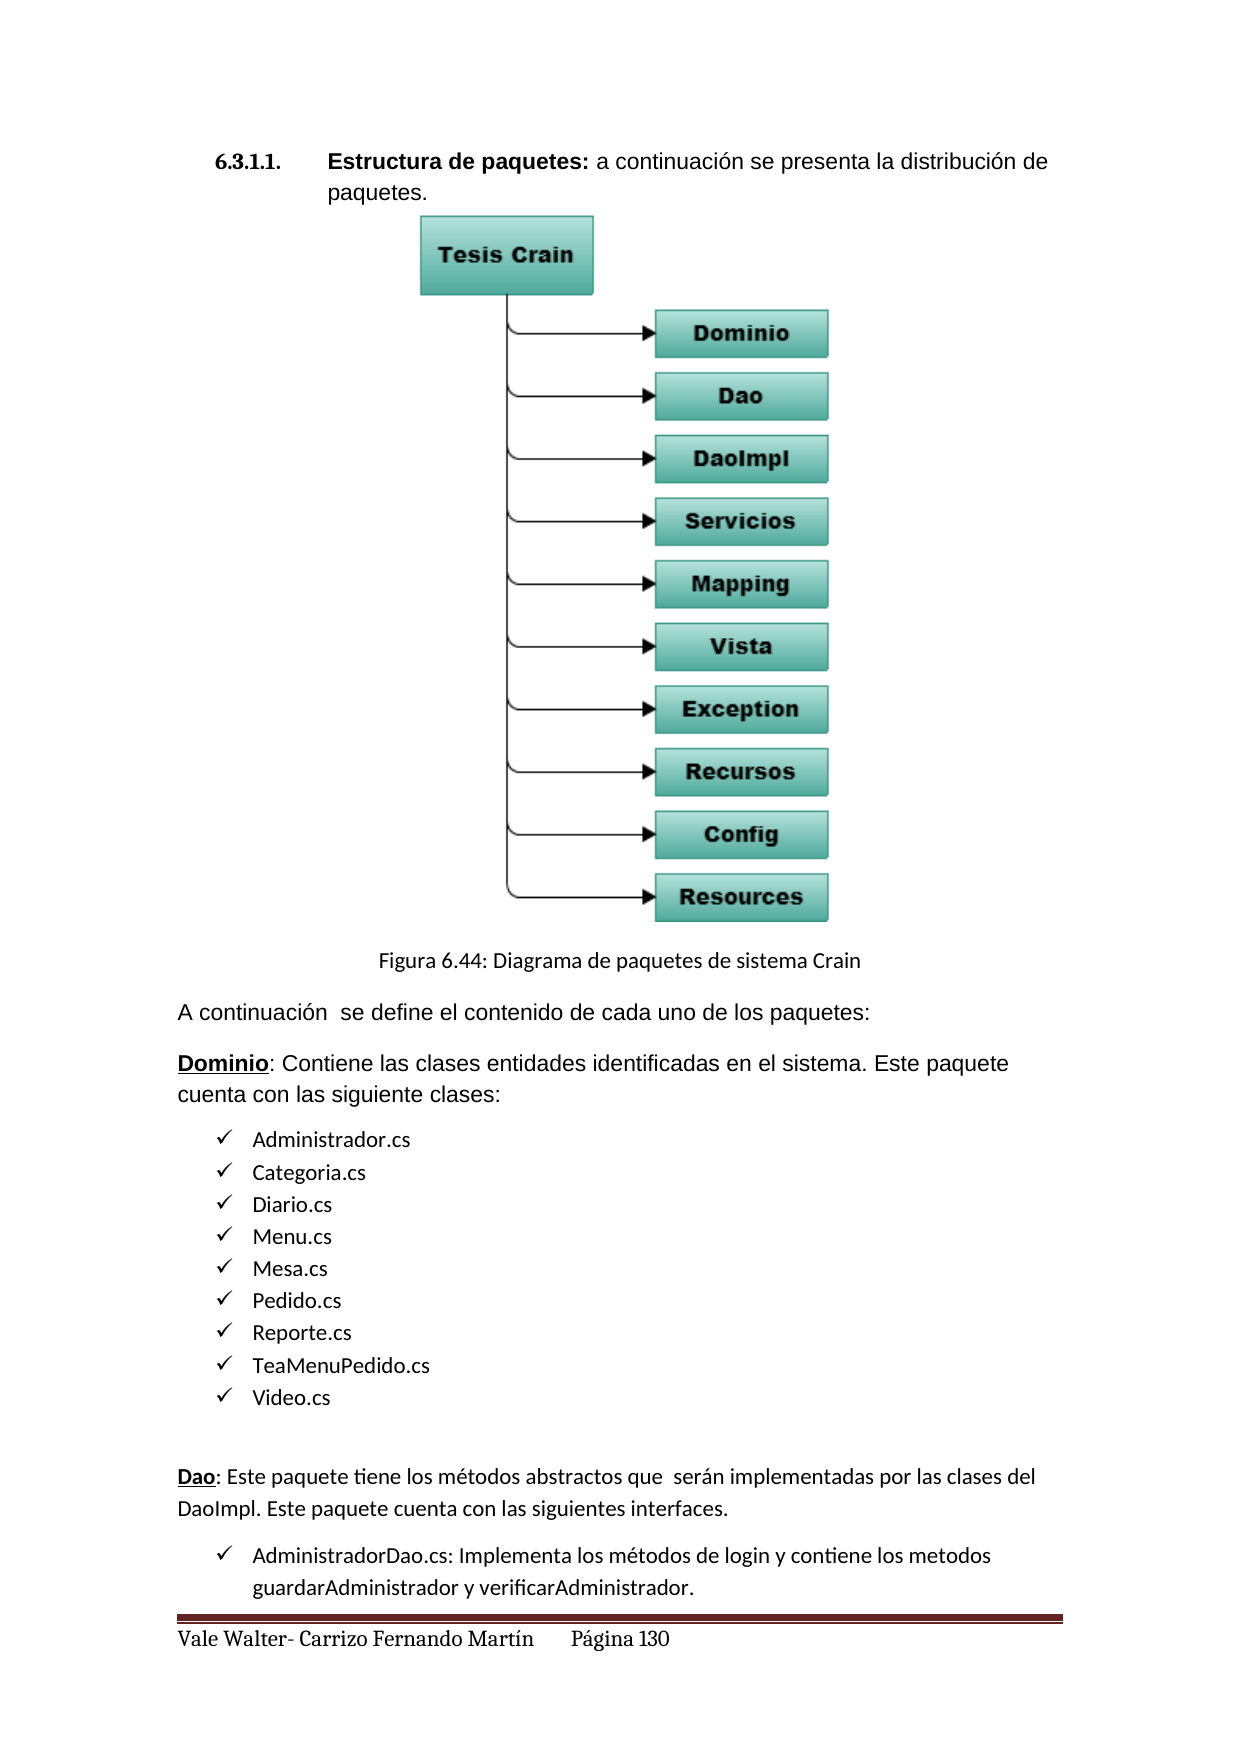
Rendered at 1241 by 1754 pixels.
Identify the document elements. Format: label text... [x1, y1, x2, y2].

text Dao: Este paquete tiene los métodos abstractos que serán implementadas por las clases del DaoImpl. Este paquete cuenta con las siguientes interfaces. [177, 1462, 1063, 1522]
list Pedido.cs [215, 1286, 1063, 1314]
list AdministradorDao.cs: Implementa los métodos de login y contiene los metodos guardarAdministrador y verificarAdministrador. [215, 1541, 1063, 1601]
list Menu.cs [215, 1222, 1063, 1250]
list Estructura de paquetes: a continuación se presenta la distribución de paquetes. [215, 148, 1063, 205]
text Figura 6.44: Diagrama de paquetes de sistema Crain [177, 946, 1063, 974]
list Categoria.cs [215, 1158, 1063, 1186]
list Mesa.cs [215, 1254, 1063, 1282]
list Diario.cs [215, 1190, 1063, 1218]
picture [411, 208, 829, 922]
list TeaMenuPedido.cs [215, 1351, 1063, 1379]
text Dominio: Contiene las clases entidades identificadas en el sistema. Este paquete cuenta con las siguiente clases: [177, 1050, 1063, 1107]
list Administrador.cs [215, 1125, 1063, 1153]
text A continuación se define el contenido de cada uno de los paquetes: [177, 999, 1063, 1026]
list Video.cs [215, 1383, 1063, 1411]
list Reporte.cs [215, 1318, 1063, 1347]
